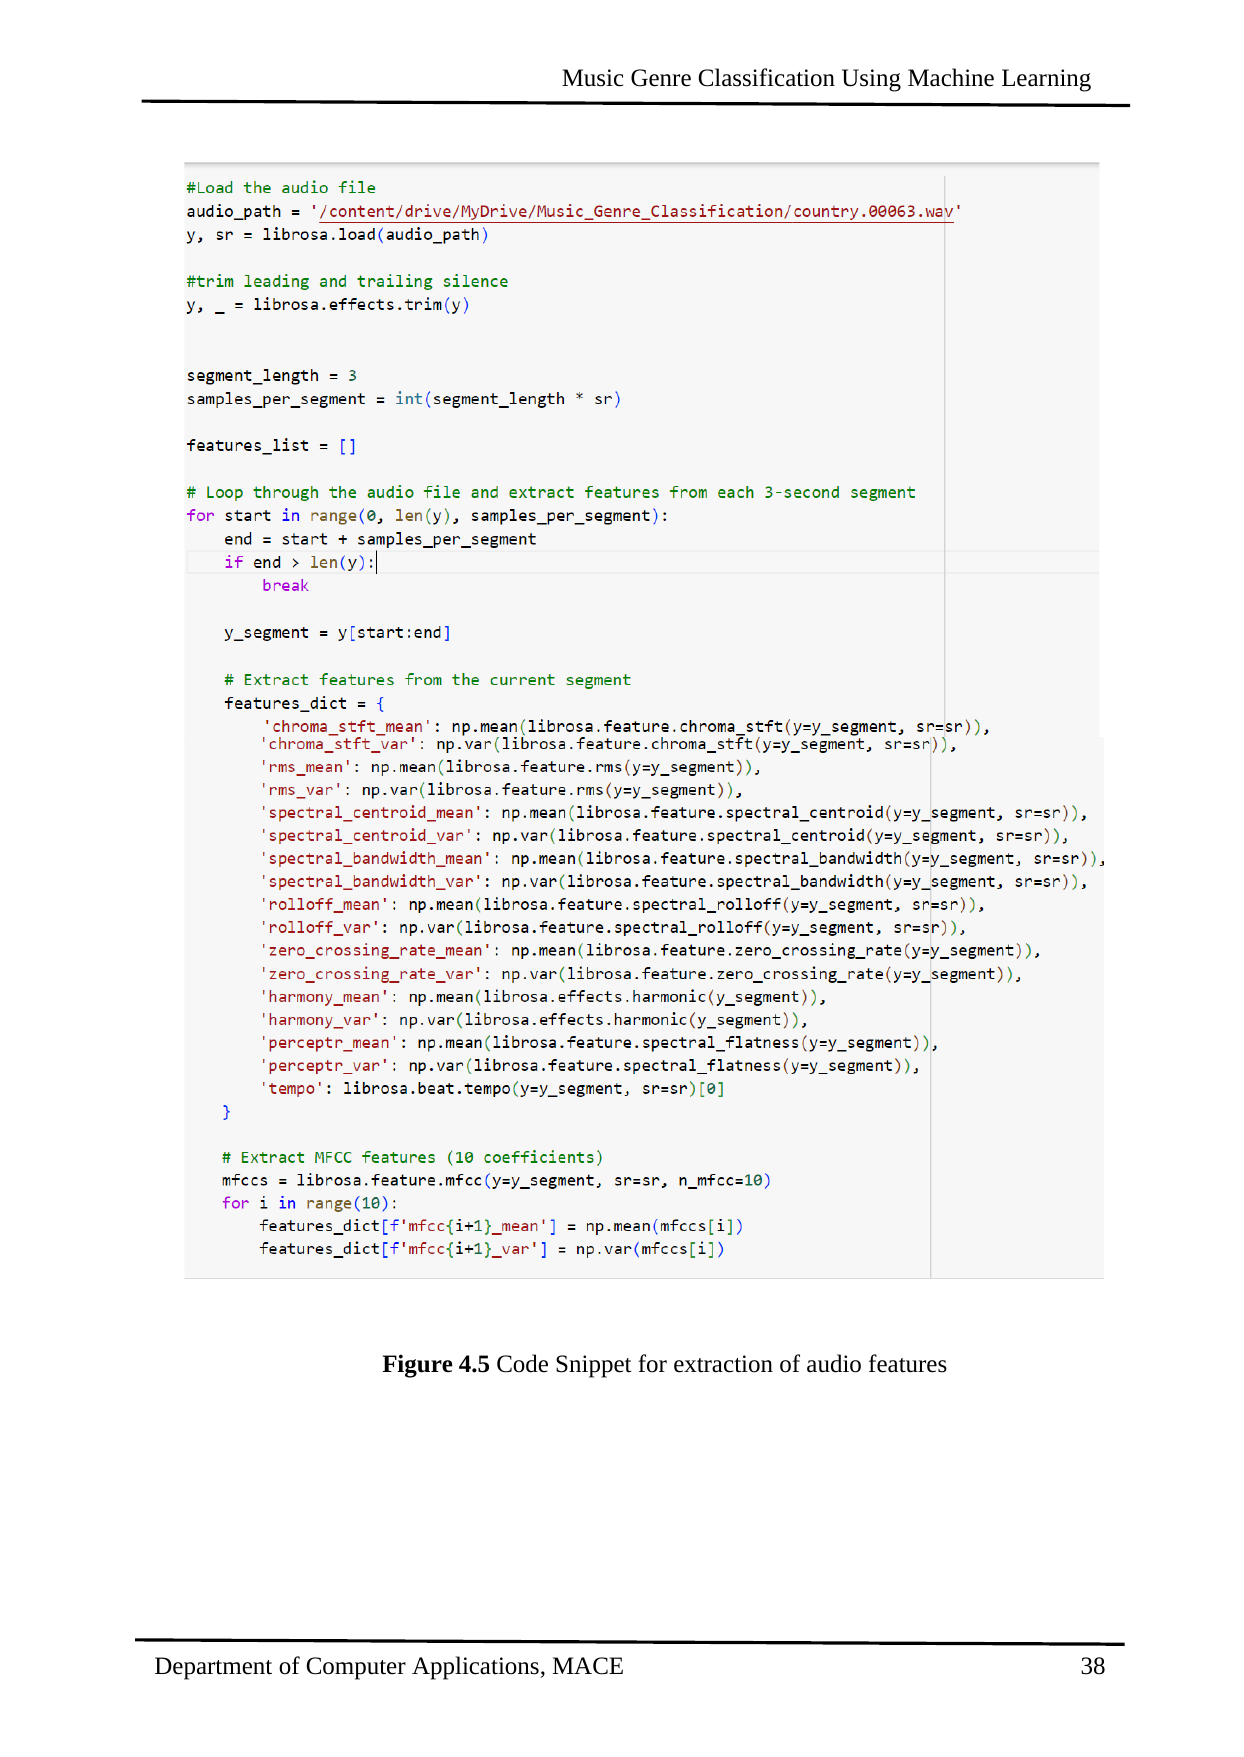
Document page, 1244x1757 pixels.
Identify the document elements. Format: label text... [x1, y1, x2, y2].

text Figure 4.5 Code Snippet for extraction of audio features [142, 1349, 1177, 1378]
picture [184, 161, 1104, 1281]
